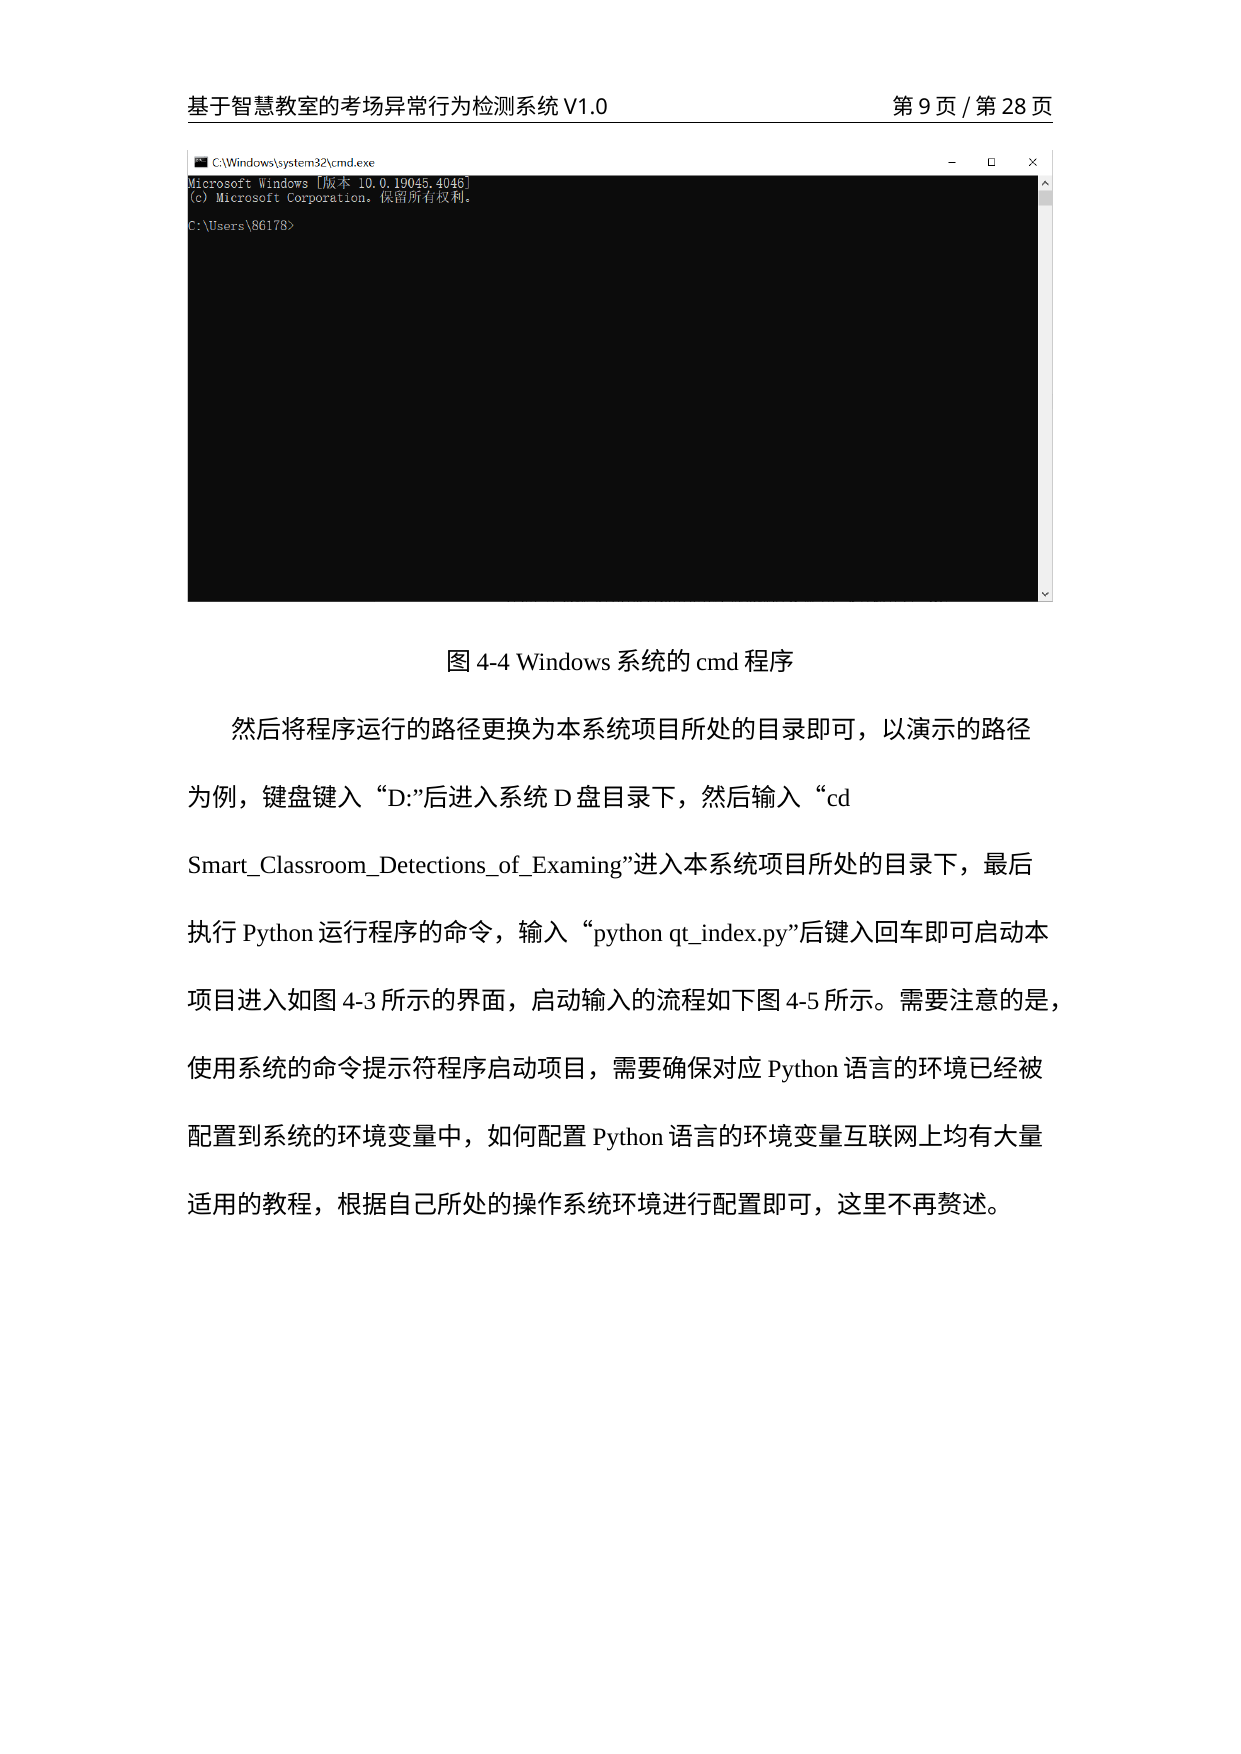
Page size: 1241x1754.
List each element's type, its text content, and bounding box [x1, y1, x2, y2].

text 然后将程序运行的路径更换为本系统项目所处的目录即可，以演示的路径为例，键盘键入“D:”后进入系统D盘目录下，然后输入“cd Smart_Classroom_Detections_of_Examing”进入本系统项目所处的目录下，最后执行Python运行程序的命令，输入“python qt_index.py”后键入回车即可启动本项目进入如图4-3所示的界面，启动输入的流程如下图4-5所示。需要注意的是，使用系统的命令提示符程序启动项目，需要确保对应Python语言的环境已经被配置到系统的环境变量中，如何配置Python语言的环境变量互联网上均有大量适用的教程，根据自己所处的操作系统环境进行配置即可，这里不再赘述。 [187, 693, 1053, 1237]
text 图4-4 Windows系统的cmd程序 [187, 625, 1053, 693]
picture [187, 150, 1053, 602]
